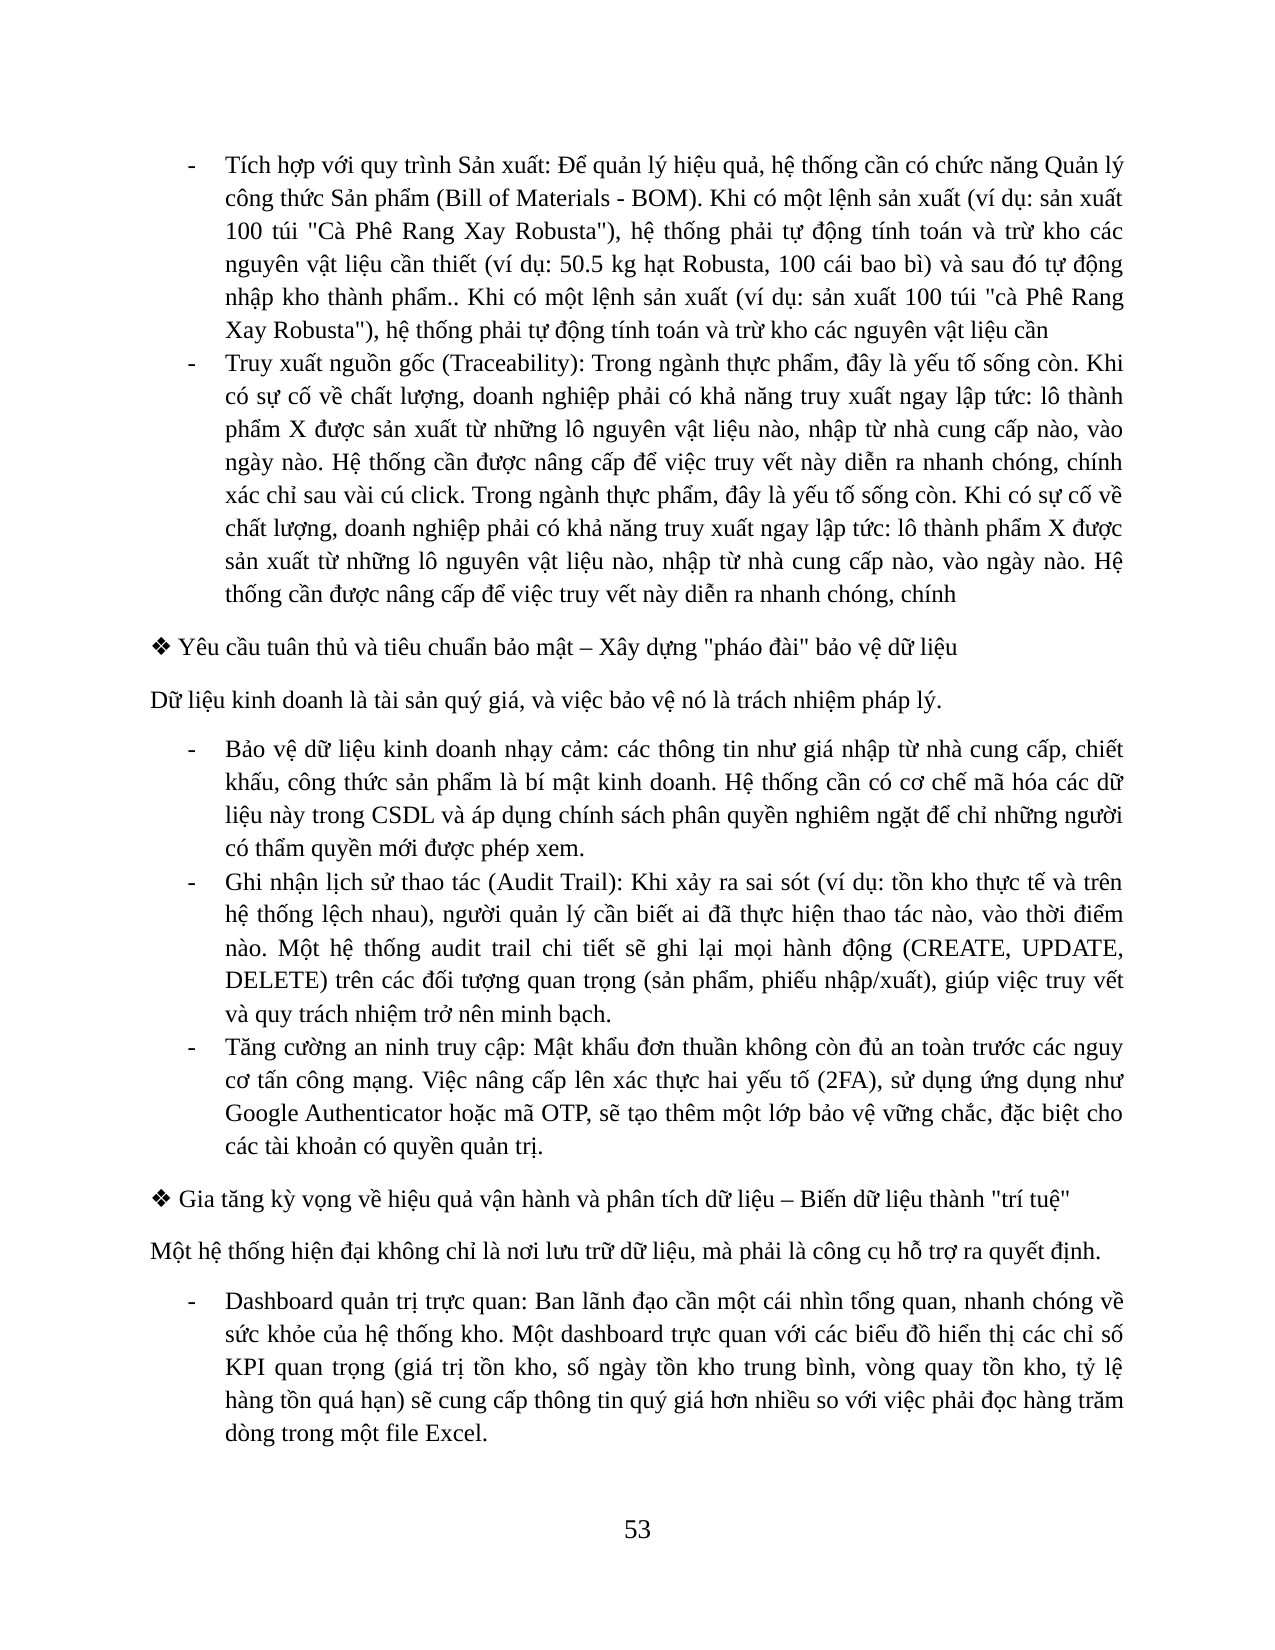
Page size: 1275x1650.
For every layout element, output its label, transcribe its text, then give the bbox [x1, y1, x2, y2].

text ❖ Yêu cầu tuân thủ và tiêu chuẩn bảo mật – Xây dựng "pháo đài" bảo vệ dữ liệu [150, 629, 1125, 663]
list Ghi nhận lịch sử thao tác (Audit Trail): Khi xảy ra sai sót (ví dụ: tồn kho thực tế và trên hệ thống lệch nhau), người quản lý cần biết ai đã thực hiện thao tác nào, vào thời điểm nào. Một hệ thống audit trail chi tiết sẽ ghi lại mọi hành động (CREATE, UPDATE, DELETE) trên các đối tượng quan trọng (sản phẩm, phiếu nhập/xuất), giúp việc truy vết và quy trách nhiệm trở nên minh bạch. [187, 867, 1125, 1027]
text Một hệ thống hiện đại không chỉ là nơi lưu trữ dữ liệu, mà phải là công cụ hỗ trợ ra quyết định. [150, 1236, 1125, 1265]
text ❖ Gia tăng kỳ vọng về hiệu quả vận hành và phân tích dữ liệu – Biến dữ liệu thành "trí tuệ" [150, 1180, 1125, 1214]
list Dashboard quản trị trực quan: Ban lãnh đạo cần một cái nhìn tổng quan, nhanh chóng về sức khỏe của hệ thống kho. Một dashboard trực quan với các biểu đồ hiển thị các chỉ số KPI quan trọng (giá trị tồn kho, số ngày tồn kho trung bình, vòng quay tồn kho, tỷ lệ hàng tồn quá hạn) sẽ cung cấp thông tin quý giá hơn nhiều so với việc phải đọc hàng trăm dòng trong một file Excel. [187, 1286, 1125, 1447]
text Dữ liệu kinh doanh là tài sản quý giá, và việc bảo vệ nó là trách nhiệm pháp lý. [150, 685, 1125, 713]
list Bảo vệ dữ liệu kinh doanh nhạy cảm: các thông tin như giá nhập từ nhà cung cấp, chiết khấu, công thức sản phẩm là bí mật kinh doanh. Hệ thống cần có cơ chế mã hóa các dữ liệu này trong CSDL và áp dụng chính sách phân quyền nghiêm ngặt để chỉ những người có thẩm quyền mới được phép xem. [187, 734, 1125, 862]
list Tích hợp với quy trình Sản xuất: Để quản lý hiệu quả, hệ thống cần có chức năng Quản lý công thức Sản phẩm (Bill of Materials - BOM). Khi có một lệnh sản xuất (ví dụ: sản xuất 100 túi "Cà Phê Rang Xay Robusta"), hệ thống phải tự động tính toán và trừ kho các nguyên vật liệu cần thiết (ví dụ: 50.5 kg hạt Robusta, 100 cái bao bì) và sau đó tự động nhập kho thành phẩm.. Khi có một lệnh sản xuất (ví dụ: sản xuất 100 túi "cà Phê Rang Xay Robusta"), hệ thống phải tự động tính toán và trừ kho các nguyên vật liệu cần [187, 150, 1125, 344]
list Truy xuất nguồn gốc (Traceability): Trong ngành thực phẩm, đây là yếu tố sống còn. Khi có sự cố về chất lượng, doanh nghiệp phải có khả năng truy xuất ngay lập tức: lô thành phẩm X được sản xuất từ những lô nguyên vật liệu nào, nhập từ nhà cung cấp nào, vào ngày nào. Hệ thống cần được nâng cấp để việc truy vết này diễn ra nhanh chóng, chính xác chỉ sau vài cú click. Trong ngành thực phẩm, đây là yếu tố sống còn. Khi có sự cố về chất lượng, doanh nghiệp phải có khả năng truy xuất ngay lập tức: lô thành phẩm X được sản xuất từ những lô nguyên vật liệu nào, nhập từ nhà cung cấp nào, vào ngày nào. Hệ thống cần được nâng cấp để việc truy vết này diễn ra nhanh chóng, chính [187, 348, 1125, 608]
list Tăng cường an ninh truy cập: Mật khẩu đơn thuần không còn đủ an toàn trước các nguy cơ tấn công mạng. Việc nâng cấp lên xác thực hai yếu tố (2FA), sử dụng ứng dụng như Google Authenticator hoặc mã OTP, sẽ tạo thêm một lớp bảo vệ vững chắc, đặc biệt cho các tài khoản có quyền quản trị. [187, 1032, 1125, 1159]
